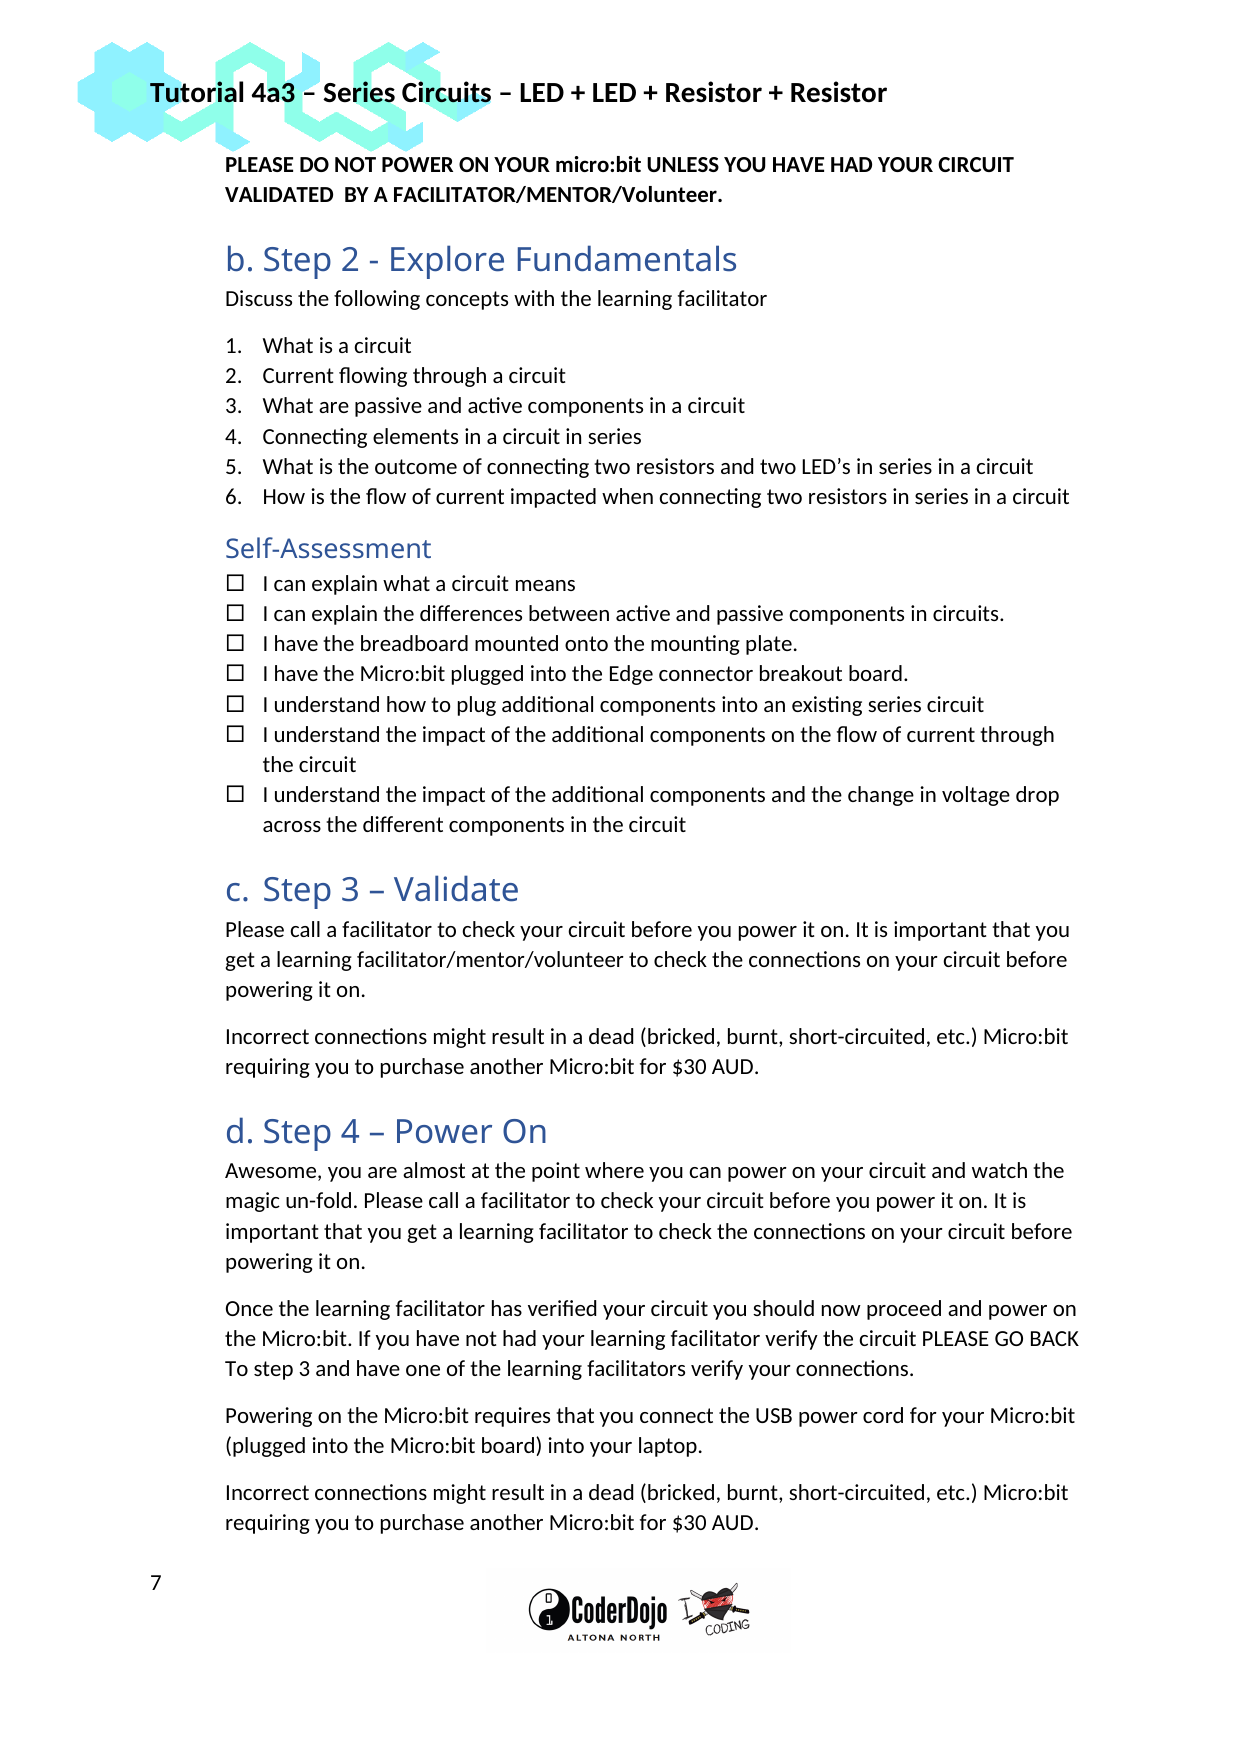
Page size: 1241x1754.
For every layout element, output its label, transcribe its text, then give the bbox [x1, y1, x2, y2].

text Discuss the following concepts with the learning facilitator [150, 284, 1090, 312]
list Current flowing through a circuit [225, 361, 1090, 389]
subtitle Step 4 – Power On [225, 1107, 1090, 1153]
text Incorrect connections might result in a dead (bricked, burnt, short-circuited, etc.) Micro:bit requiring you to purchase another Micro:bit for $30 AUD. [225, 1022, 1090, 1080]
text PLEASE DO NOT POWER ON YOUR micro:bit UNLESS YOU HAVE HAD YOUR CIRCUIT VALIDATED BY A FACILITATOR/MENTOR/Volunteer. [225, 150, 1090, 208]
picture [486, 1568, 792, 1653]
list What is a circuit [225, 331, 1090, 359]
list I can explain what a circuit means [225, 569, 1090, 597]
list I have the breadboard mounted onto the mounting plate. [225, 629, 1090, 657]
list I understand how to plug additional components into an existing series circuit [225, 690, 1090, 718]
list I understand the impact of the additional components on the flow of current through the circuit [225, 720, 1090, 778]
list How is the flow of current impacted when connecting two resistors in series in a circuit [225, 482, 1090, 510]
text Powering on the Micro:bit requires that you connect the USB power cord for your Micro:bit (plugged into the Micro:bit board) into your laptop. [225, 1401, 1090, 1459]
list I have the Micro:bit plugged into the Edge connector breakout board. [225, 659, 1090, 688]
text Awesome, you are almost at the point where you can power on your circuit and watch the magic un-fold. Please call a facilitator to check your circuit before you power it on. It is important that you get a learning facilitator to check the connections on your circuit before powering it on. [225, 1156, 1090, 1275]
text Please call a facilitator to check your circuit before you power it on. It is important that you get a learning facilitator/mentor/volunteer to check the connections on your circuit before powering it on. [225, 915, 1090, 1003]
picture [77, 42, 492, 152]
subtitle Step 2 - Explore Fundamentals [225, 235, 1090, 281]
subtitle Self-Assessment [225, 529, 1090, 566]
text Once the learning facilitator has verified your circuit you should now proceed and power on the Micro:bit. If you have not had your learning facilitator verify the circuit PLEASE GO BACK To step 3 and have one of the learning facilitators verify your connections. [225, 1294, 1090, 1382]
subtitle Step 3 – Validate [225, 866, 1090, 911]
list I can explain the differences between active and passive components in circuits. [225, 599, 1090, 627]
list I understand the impact of the additional components and the change in voltage drop across the different components in the circuit [225, 780, 1090, 839]
text Incorrect connections might result in a dead (bricked, burnt, short-circuited, etc.) Micro:bit requiring you to purchase another Micro:bit for $30 AUD. [225, 1478, 1090, 1537]
list What are passive and active components in a circuit [225, 392, 1090, 420]
list Connecting elements in a circuit in series [225, 422, 1090, 450]
list What is the outcome of connecting two resistors and two LED’s in series in a circuit [225, 452, 1090, 480]
